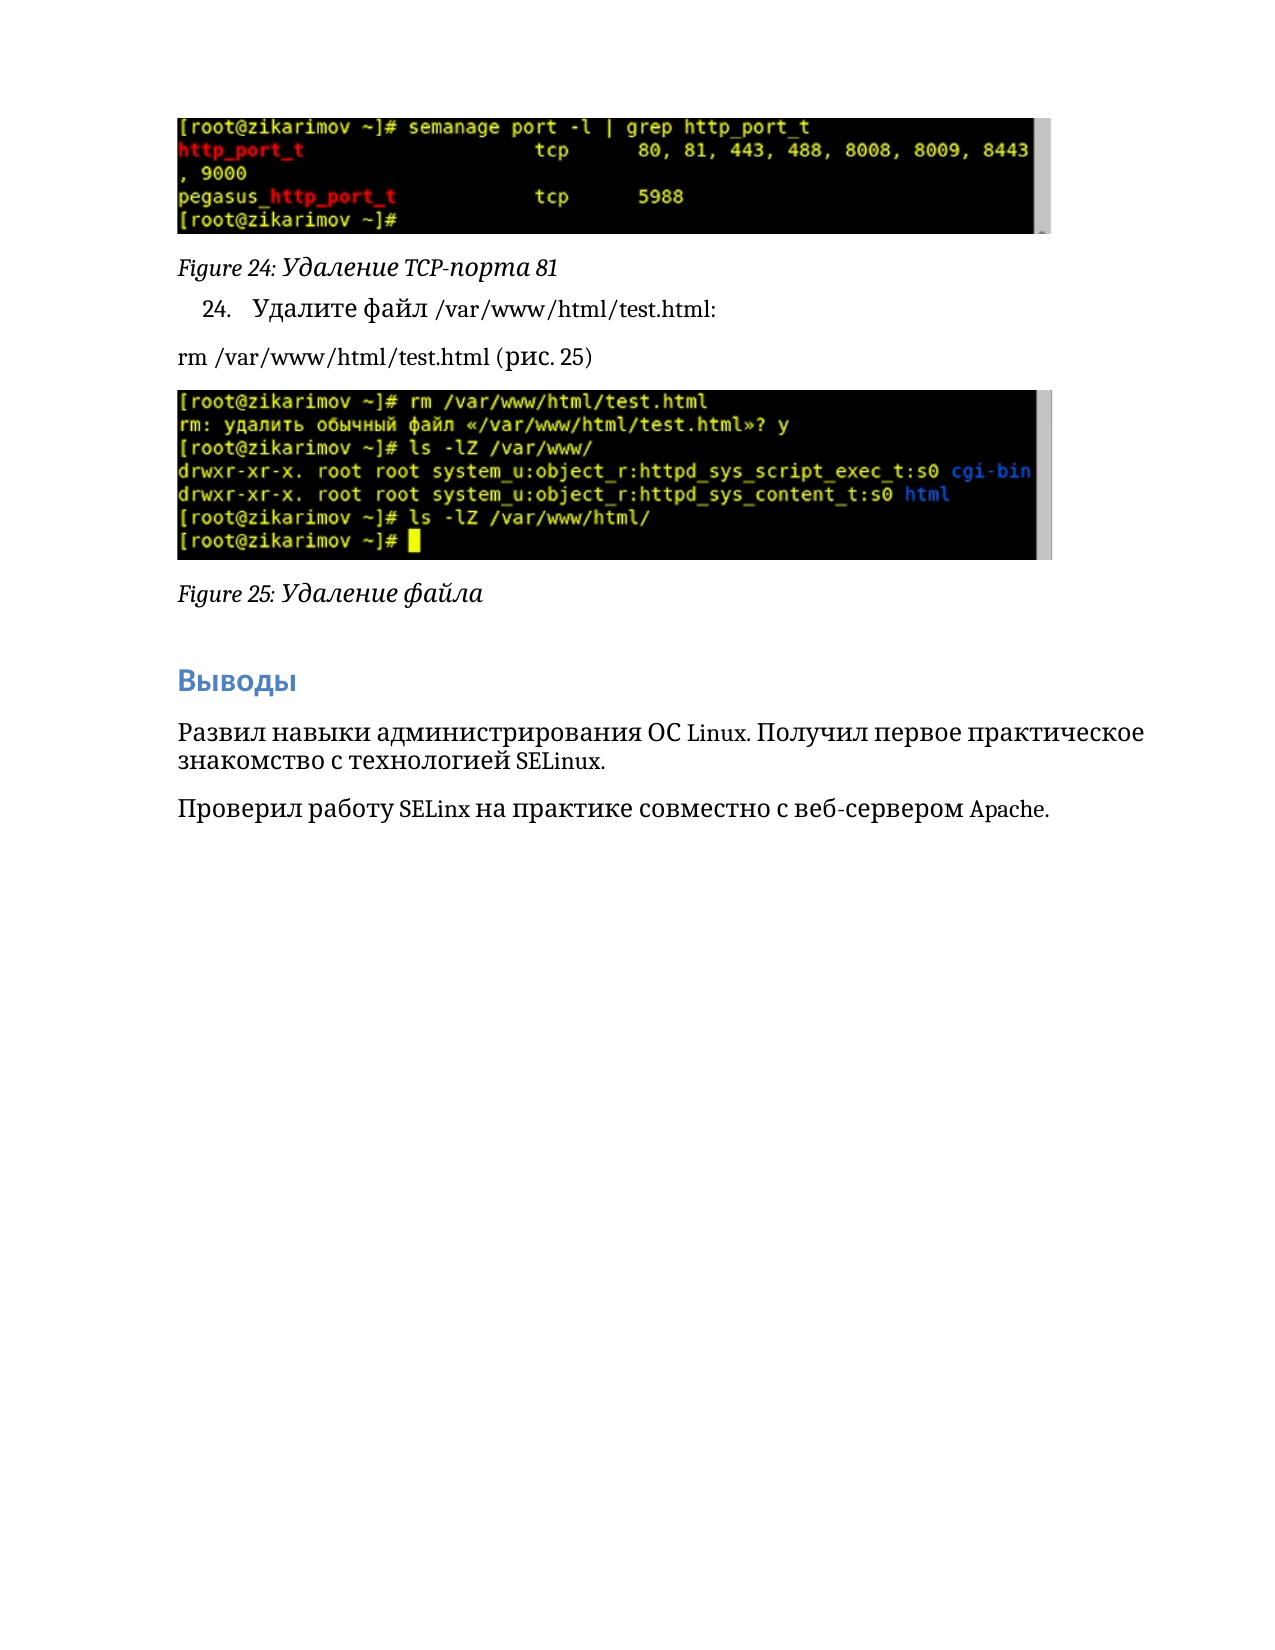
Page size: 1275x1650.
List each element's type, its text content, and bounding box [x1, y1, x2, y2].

picture [177, 390, 1053, 560]
list Удалите файл /var/www/html/test.html: [202, 295, 1186, 324]
picture [177, 118, 1053, 234]
text Figure 25: Удаление файла [177, 580, 1186, 609]
text Figure 24: Удаление TCP-порта 81 [177, 254, 1186, 283]
text Развил навыки администрирования ОС Linux. Получил первое практическое знакомство с технологией SELinux. [177, 718, 1186, 776]
text Проверил работу SELinx на практике совместно с веб-сервером Apache. [177, 795, 1186, 823]
text rm /var/www/html/test.html (рис. 25) [177, 343, 1186, 371]
subtitle Выводы [177, 659, 1186, 700]
